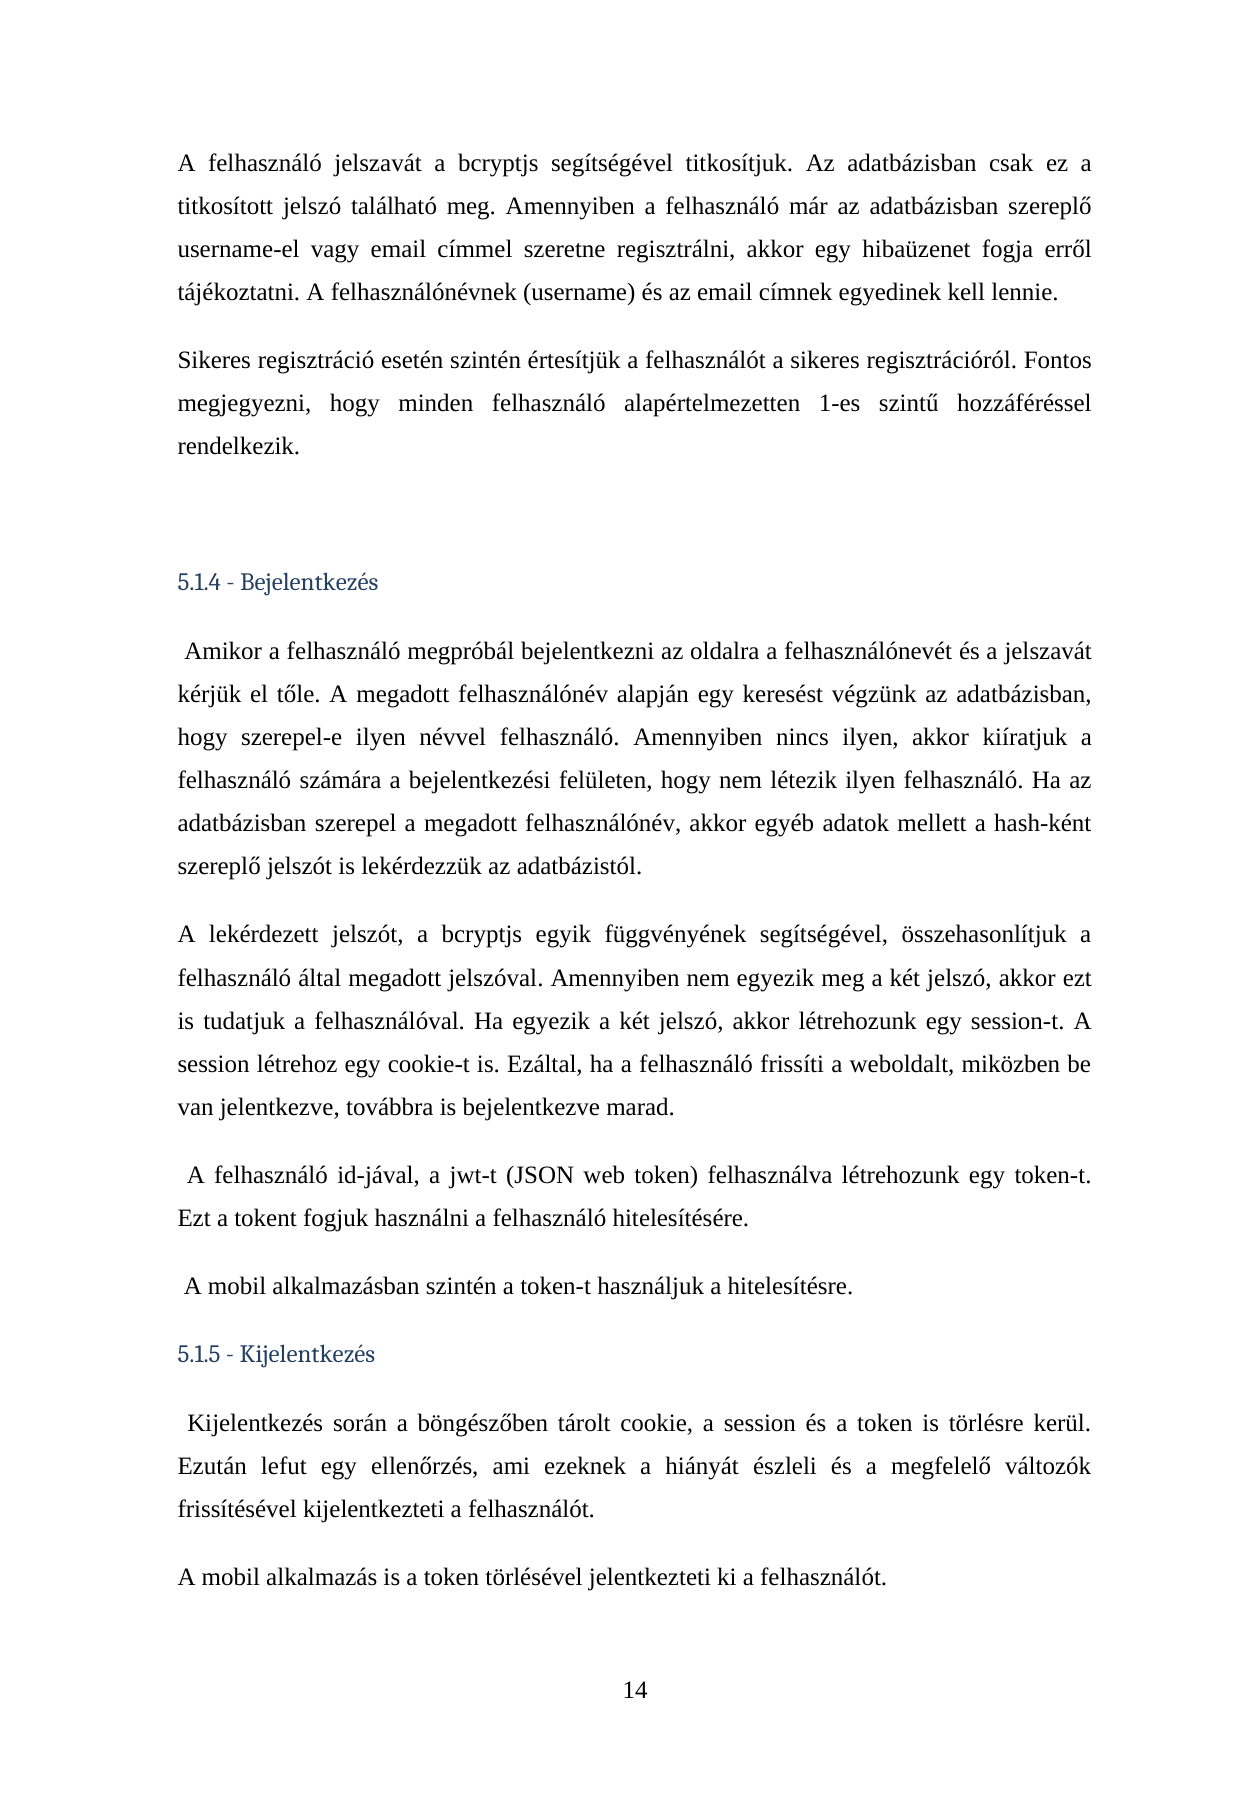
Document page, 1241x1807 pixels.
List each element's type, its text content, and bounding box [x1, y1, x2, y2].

subtitle 5.1.4 - Bejelentkezés [177, 568, 1092, 596]
text Kijelentkezés során a böngészőben tárolt cookie, a session és a token is törlésre kerül. Ezután lefut egy ellenőrzés, ami ezeknek a hiányát észleli és a megfelelő változók frissítésével kijelentkezteti a felhasználót. [177, 1408, 1092, 1523]
text Sikeres regisztráció esetén szintén értesítjük a felhasználót a sikeres regisztrációról. Fontos megjegyezni, hogy minden felhasználó alapértelmezetten 1-es szintű hozzáféréssel rendelkezik. [177, 345, 1092, 460]
text A lekérdezett jelszót, a bcryptjs egyik függvényének segítségével, összehasonlítjuk a felhasználó által megadott jelszóval. Amennyiben nem egyezik meg a két jelszó, akkor ezt is tudatjuk a felhasználóval. Ha egyezik a két jelszó, akkor létrehozunk egy session-t. A session létrehoz egy cookie-t is. Ezáltal, ha a felhasználó frissíti a weboldalt, miközben be van jelentkezve, továbbra is bejelentkezve marad. [177, 919, 1092, 1121]
text A felhasználó jelszavát a bcryptjs segítségével titkosítjuk. Az adatbázisban csak ez a titkosított jelszó található meg. Amennyiben a felhasználó már az adatbázisban szereplő username-el vagy email címmel szeretne regisztrálni, akkor egy hibaüzenet fogja erről tájékoztatni. A felhasználónévnek (username) és az email címnek egyedinek kell lennie. [177, 148, 1092, 306]
text A felhasználó id-jával, a jwt-t (JSON web token) felhasználva létrehozunk egy token-t. Ezt a tokent fogjuk használni a felhasználó hitelesítésére. [177, 1160, 1092, 1232]
text Amikor a felhasználó megpróbál bejelentkezni az oldalra a felhasználónevét és a jelszavát kérjük el tőle. A megadott felhasználónév alapján egy keresést végzünk az adatbázisban, hogy szerepel-e ilyen névvel felhasználó. Amennyiben nincs ilyen, akkor kiíratjuk a felhasználó számára a bejelentkezési felületen, hogy nem létezik ilyen felhasználó. Ha az adatbázisban szerepel a megadott felhasználónév, akkor egyéb adatok mellett a hash-ként szereplő jelszót is lekérdezzük az adatbázistól. [177, 636, 1092, 880]
subtitle 5.1.5 - Kijelentkezés [177, 1339, 1092, 1368]
text A mobil alkalmazásban szintén a token-t használjuk a hitelesítésre. [177, 1271, 1092, 1300]
text A mobil alkalmazás is a token törlésével jelentkezteti ki a felhasználót. [177, 1562, 1092, 1591]
